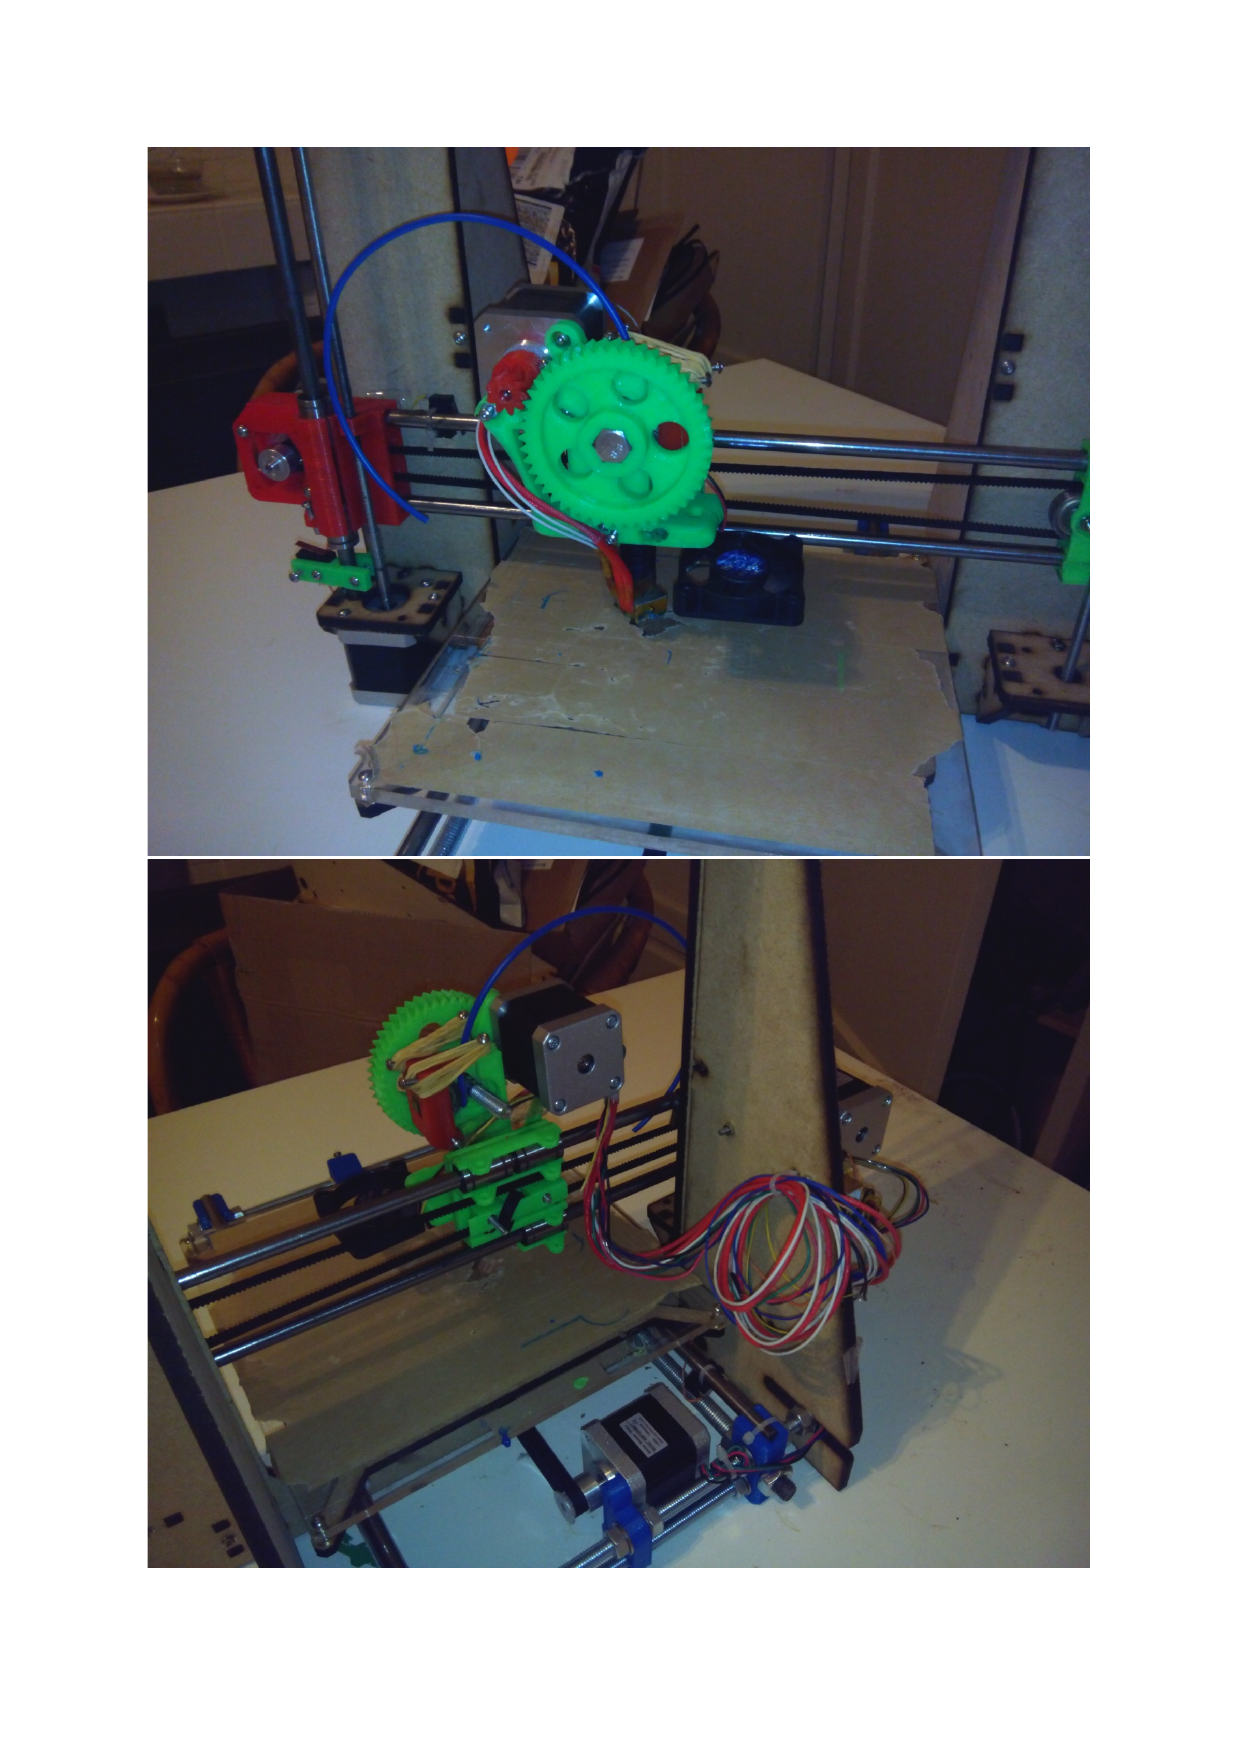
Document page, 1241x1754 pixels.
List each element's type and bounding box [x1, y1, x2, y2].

picture [147, 859, 1090, 1568]
picture [147, 147, 1090, 856]
